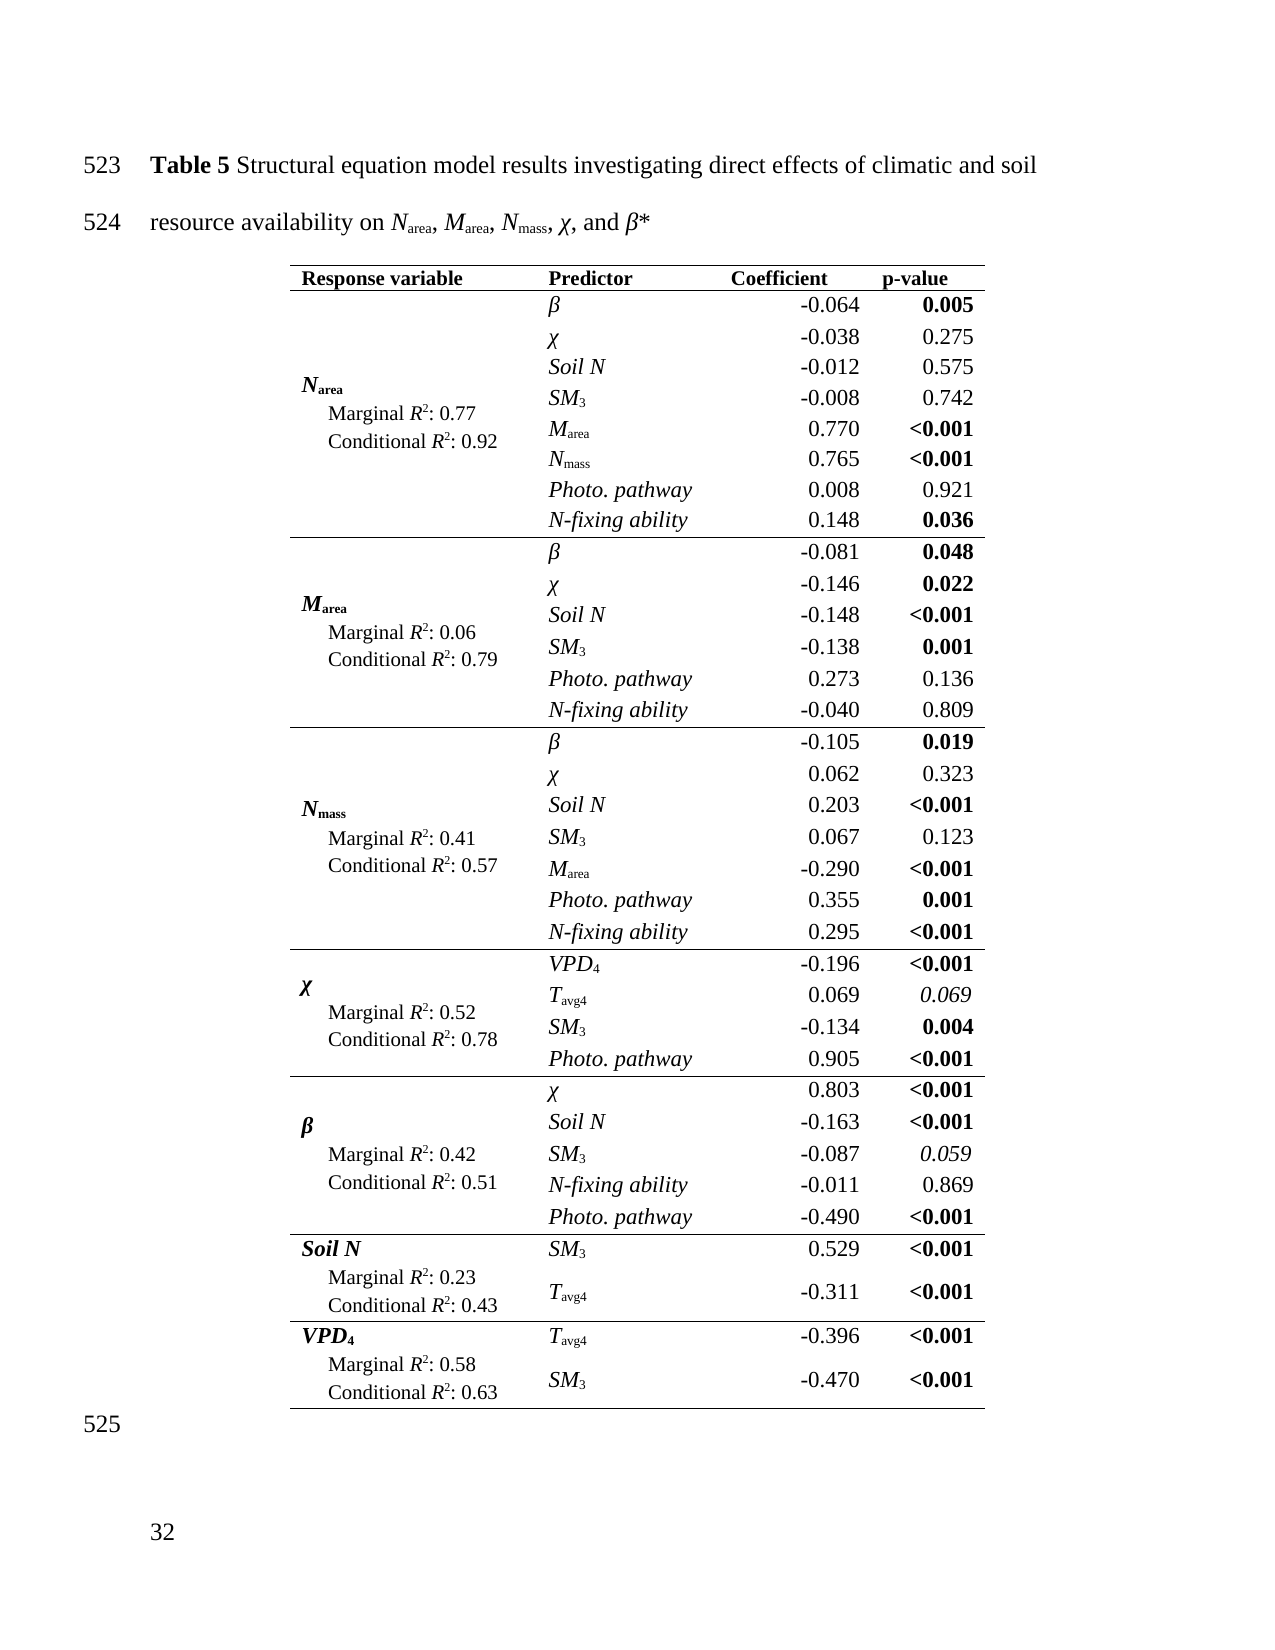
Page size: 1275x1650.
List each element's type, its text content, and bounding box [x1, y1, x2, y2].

table_cell -0.311 [719, 1266, 871, 1321]
table_cell -0.470 [719, 1353, 871, 1408]
table_cell χ [537, 759, 719, 791]
table_cell <0.001 [871, 1044, 985, 1076]
table_cell 0.036 [871, 507, 985, 537]
table_cell 0.273 [719, 664, 871, 696]
table_cell <0.001 [871, 1235, 985, 1266]
table_header Predictor [537, 266, 719, 290]
table_header Coefficient [719, 266, 871, 290]
table_cell Photo. pathway [537, 886, 719, 917]
table_cell -0.138 [719, 632, 871, 664]
table_cell Soil N [537, 791, 719, 822]
table_cell SM3 [537, 384, 719, 415]
table_header Response variable [290, 266, 537, 290]
table_cell N-fixing ability [537, 696, 719, 727]
table_cell N-fixing ability [537, 917, 719, 949]
table_cell -0.064 [719, 291, 871, 322]
table_cell <0.001 [871, 1266, 985, 1321]
table_cell -0.396 [719, 1322, 871, 1353]
table_cell 0.921 [871, 476, 985, 507]
table_cell -0.012 [719, 354, 871, 384]
table_cell <0.001 [871, 601, 985, 632]
table_cell 0.742 [871, 384, 985, 415]
table_cell <0.001 [871, 1202, 985, 1234]
table_cell 0.275 [871, 322, 985, 353]
table_cell SM3 [537, 1012, 719, 1044]
table_cell -0.011 [719, 1171, 871, 1202]
table_cell -0.040 [719, 696, 871, 727]
table_cell -0.148 [719, 601, 871, 632]
table_cell 0.905 [719, 1044, 871, 1076]
table_cell SM3 [537, 1139, 719, 1171]
table_cell 0.136 [871, 664, 985, 696]
table_cell 0.765 [719, 445, 871, 476]
table_cell -0.105 [719, 728, 871, 759]
table_cell VPD4 Marginal R2: 0.58 Conditional R2: 0.63 [290, 1322, 537, 1408]
table_cell 0.148 [719, 507, 871, 537]
table_cell -0.081 [719, 538, 871, 569]
table_cell 0.575 [871, 354, 985, 384]
table_cell 0.355 [719, 886, 871, 917]
table_cell 0.069 [719, 981, 871, 1012]
table_cell χ [537, 1077, 719, 1107]
table_cell 0.770 [719, 415, 871, 445]
table_cell <0.001 [871, 950, 985, 981]
table_cell <0.001 [871, 415, 985, 445]
table_cell -0.196 [719, 950, 871, 981]
table_cell <0.001 [871, 1322, 985, 1353]
table_cell <0.001 [871, 445, 985, 476]
table_cell χ Marginal R2: 0.52 Conditional R2: 0.78 [290, 950, 537, 1076]
table_cell Narea Marginal R2: 0.77 Conditional R2: 0.92 [290, 291, 537, 537]
table_cell <0.001 [871, 917, 985, 949]
table_cell -0.290 [719, 854, 871, 886]
table_cell Photo. pathway [537, 664, 719, 696]
table_cell 0.019 [871, 728, 985, 759]
table_cell Soil N Marginal R2: 0.23 Conditional R2: 0.43 [290, 1235, 537, 1321]
table_cell -0.134 [719, 1012, 871, 1044]
table_cell 0.004 [871, 1012, 985, 1044]
table_cell N-fixing ability [537, 1171, 719, 1202]
table_cell Marea [537, 415, 719, 445]
table_cell β [537, 538, 719, 569]
table_cell -0.008 [719, 384, 871, 415]
text Table 5 Structural equation model results investigating direct effects of climatic and soil resource availability on Narea, Marea, Nmass, χ, and β* [150, 150, 1125, 236]
table_cell <0.001 [871, 791, 985, 822]
table_cell <0.001 [871, 1353, 985, 1408]
table_cell Soil N [537, 601, 719, 632]
table_cell SM3 [537, 822, 719, 854]
table_cell SM3 [537, 1235, 719, 1266]
table_cell χ [537, 569, 719, 601]
table_header p-value [871, 266, 985, 290]
table_cell SM3 [537, 632, 719, 664]
table_cell Soil N [537, 1107, 719, 1139]
table_cell Photo. pathway [537, 1202, 719, 1234]
table_cell Photo. pathway [537, 476, 719, 507]
table_cell 0.869 [871, 1171, 985, 1202]
table_cell N-fixing ability [537, 507, 719, 537]
table_cell -0.087 [719, 1139, 871, 1171]
table_cell 0.005 [871, 291, 985, 322]
table_cell 0.809 [871, 696, 985, 727]
table_cell <0.001 [871, 1077, 985, 1107]
table_cell <0.001 [871, 1107, 985, 1139]
table_cell Nmass [537, 445, 719, 476]
table_cell 0.048 [871, 538, 985, 569]
table_cell 0.001 [871, 632, 985, 664]
table_cell 0.059 [871, 1139, 985, 1171]
table_cell β Marginal R2: 0.42 Conditional R2: 0.51 [290, 1077, 537, 1234]
table_cell VPD4 [537, 950, 719, 981]
table_cell -0.146 [719, 569, 871, 601]
table_cell 0.529 [719, 1235, 871, 1266]
table_cell Nmass Marginal R2: 0.41 Conditional R2: 0.57 [290, 728, 537, 949]
table_cell Tavg4 [537, 1266, 719, 1321]
table_cell 0.323 [871, 759, 985, 791]
table_cell Marea Marginal R2: 0.06 Conditional R2: 0.79 [290, 538, 537, 727]
table_cell Tavg4 [537, 1322, 719, 1353]
table_cell Marea [537, 854, 719, 886]
table_cell Photo. pathway [537, 1044, 719, 1076]
table_cell 0.069 [871, 981, 985, 1012]
table_cell 0.001 [871, 886, 985, 917]
table_cell 0.123 [871, 822, 985, 854]
table_cell 0.062 [719, 759, 871, 791]
table_cell <0.001 [871, 854, 985, 886]
table_cell χ [537, 322, 719, 353]
table_cell 0.008 [719, 476, 871, 507]
table_cell -0.038 [719, 322, 871, 353]
table_cell β [537, 728, 719, 759]
table_cell 0.803 [719, 1077, 871, 1107]
table_cell SM3 [537, 1353, 719, 1408]
table_cell Soil N [537, 354, 719, 384]
table_cell -0.163 [719, 1107, 871, 1139]
table_cell -0.490 [719, 1202, 871, 1234]
table_cell 0.203 [719, 791, 871, 822]
table_cell 0.295 [719, 917, 871, 949]
table_cell Tavg4 [537, 981, 719, 1012]
table_cell 0.067 [719, 822, 871, 854]
table_cell β [537, 291, 719, 322]
table_cell 0.022 [871, 569, 985, 601]
